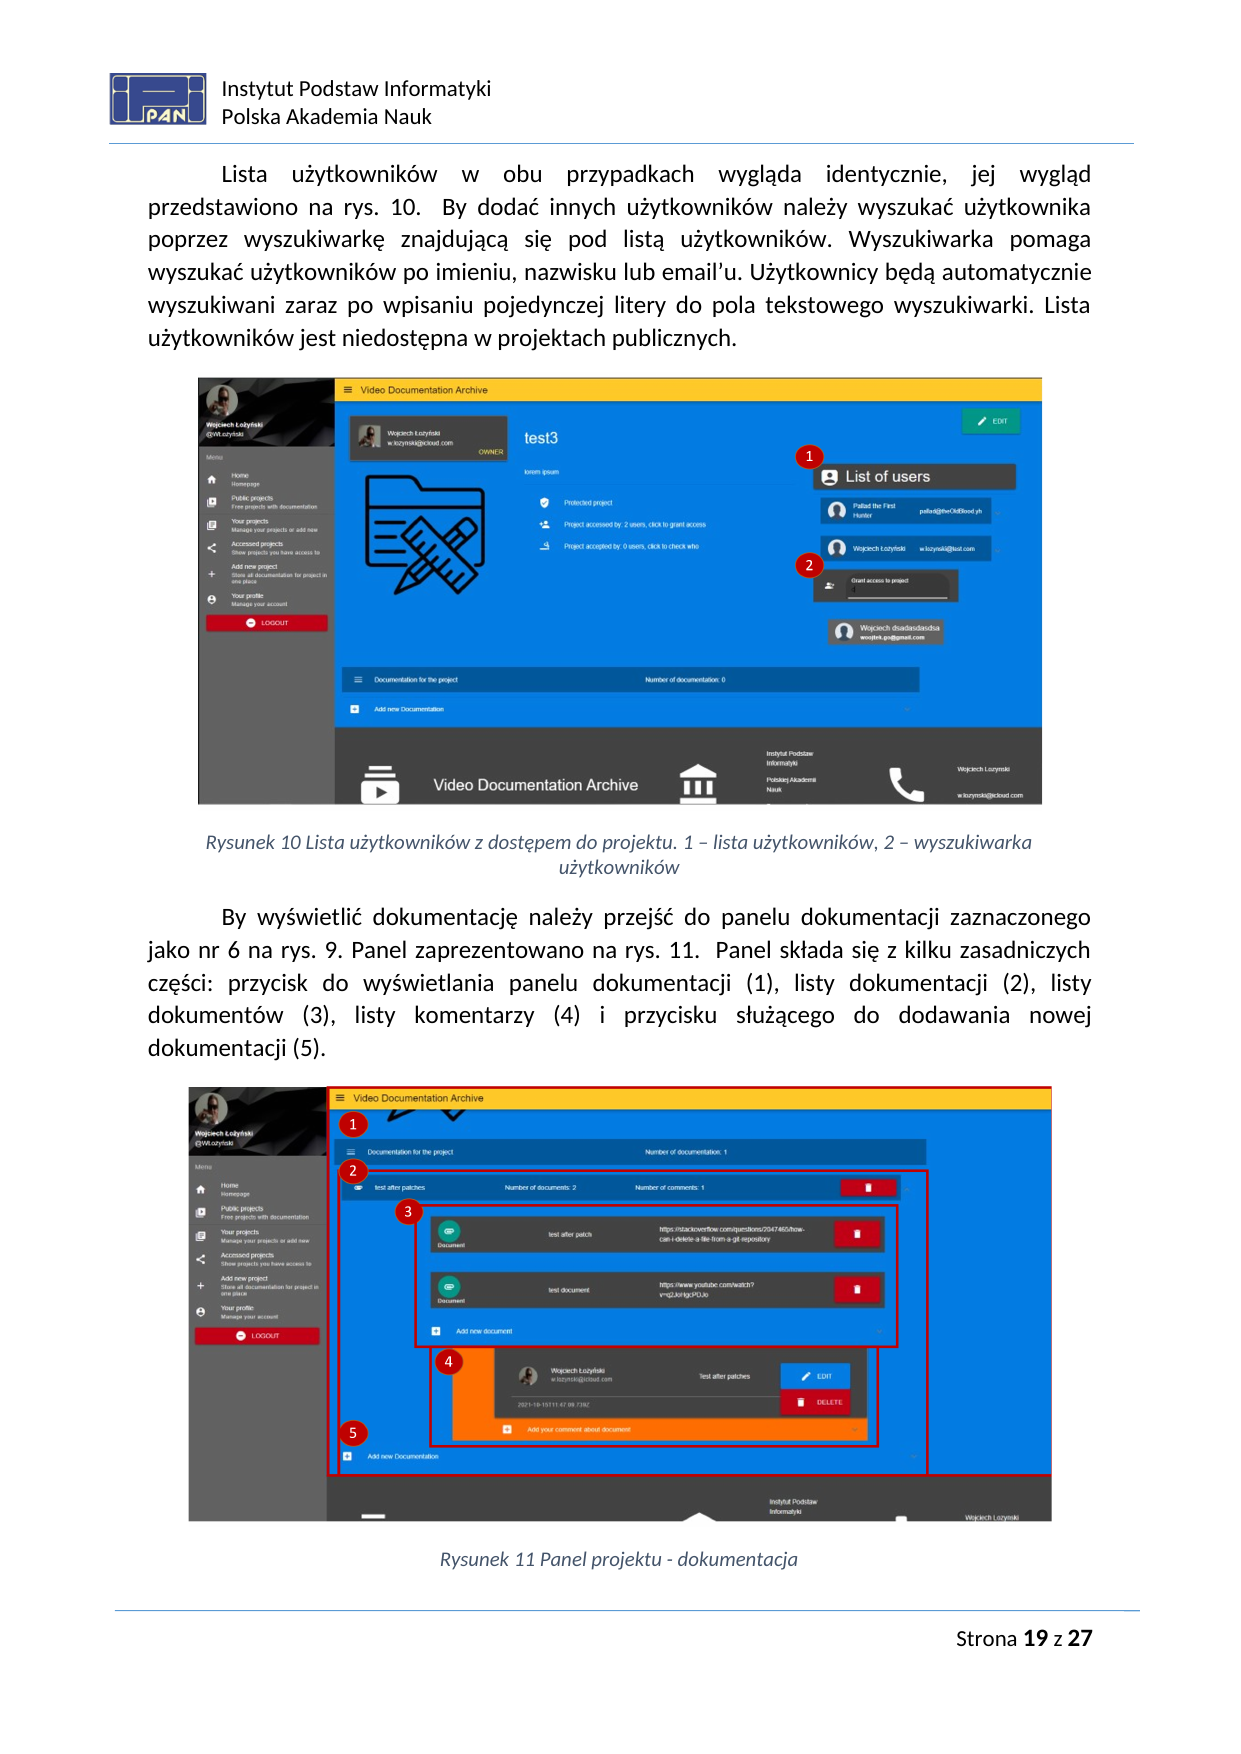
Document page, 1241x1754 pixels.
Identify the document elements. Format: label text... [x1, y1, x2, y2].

picture [109, 73, 207, 125]
picture [198, 372, 1043, 811]
text By wyświetlić dokumentację należy przejść do panelu dokumentacji zaznaczonego jako nr 6 na rys. 9. Panel zaprezentowano na rys. 11. Panel składa się z kilku zasadniczych części: przycisk do wyświetlania panelu dokumentacji (1), listy dokumentacji (2), listy dokumentów (3), listy komentarzy (4) i przycisku służącego do dodawania nowej dokumentacji (5). [148, 901, 1093, 1063]
picture [188, 1082, 1052, 1527]
text Rysunek 11 Panel projektu - dokumentacja [148, 1546, 1093, 1571]
text Lista użytkowników w obu przypadkach wygląda identycznie, jej wygląd przedstawiono na rys. 10. By dodać innych użytkowników należy wyszukać użytkownika poprzez wyszukiwarkę znajdującą się pod listą użytkowników. Wyszukiwarka pomaga wyszukać użytkowników po imieniu, nazwisku lub email’u. Użytkownicy będą automatycznie wyszukiwani zaraz po wpisaniu pojedynczej litery do pola tekstowego wyszukiwarki. Lista użytkowników jest niedostępna w projektach publicznych. [148, 158, 1093, 353]
text Rysunek 10 Lista użytkowników z dostępem do projektu. 1 – lista użytkowników, 2 – wyszukiwarka użytkowników [148, 829, 1093, 880]
